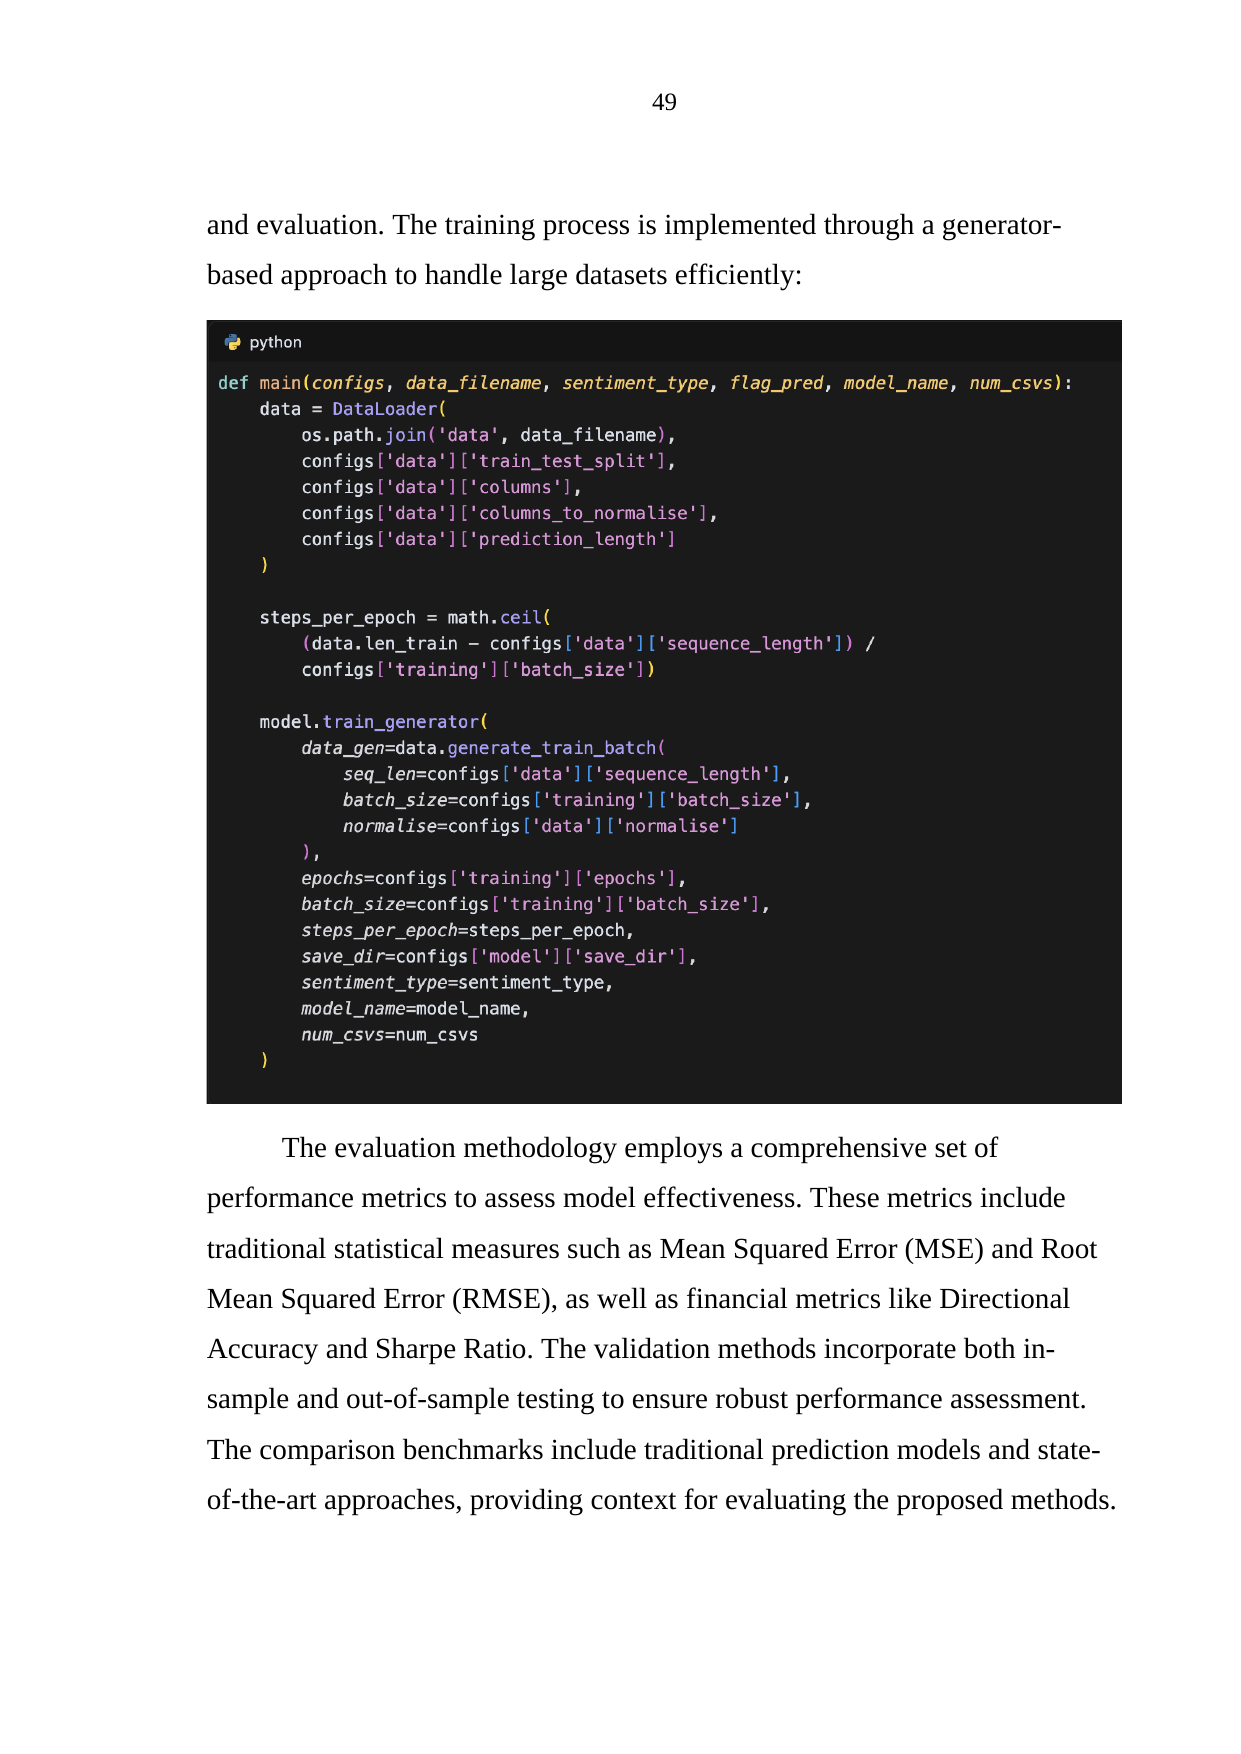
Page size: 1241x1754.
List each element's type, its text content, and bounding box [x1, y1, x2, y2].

text The evaluation methodology employs a comprehensive set of performance metrics to assess model effectiveness. These metrics include traditional statistical measures such as Mean Squared Error (MSE) and Root Mean Squared Error (RMSE), as well as financial metrics like Directional Accuracy and Sharpe Ratio. The validation methods incorporate both in-sample and out-of-sample testing to ensure robust performance assessment. The comparison benchmarks include traditional prediction models and state-of-the-art approaches, providing context for evaluating the proposed methods. [207, 1130, 1122, 1516]
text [207, 207, 1122, 291]
picture [206, 320, 1122, 1104]
